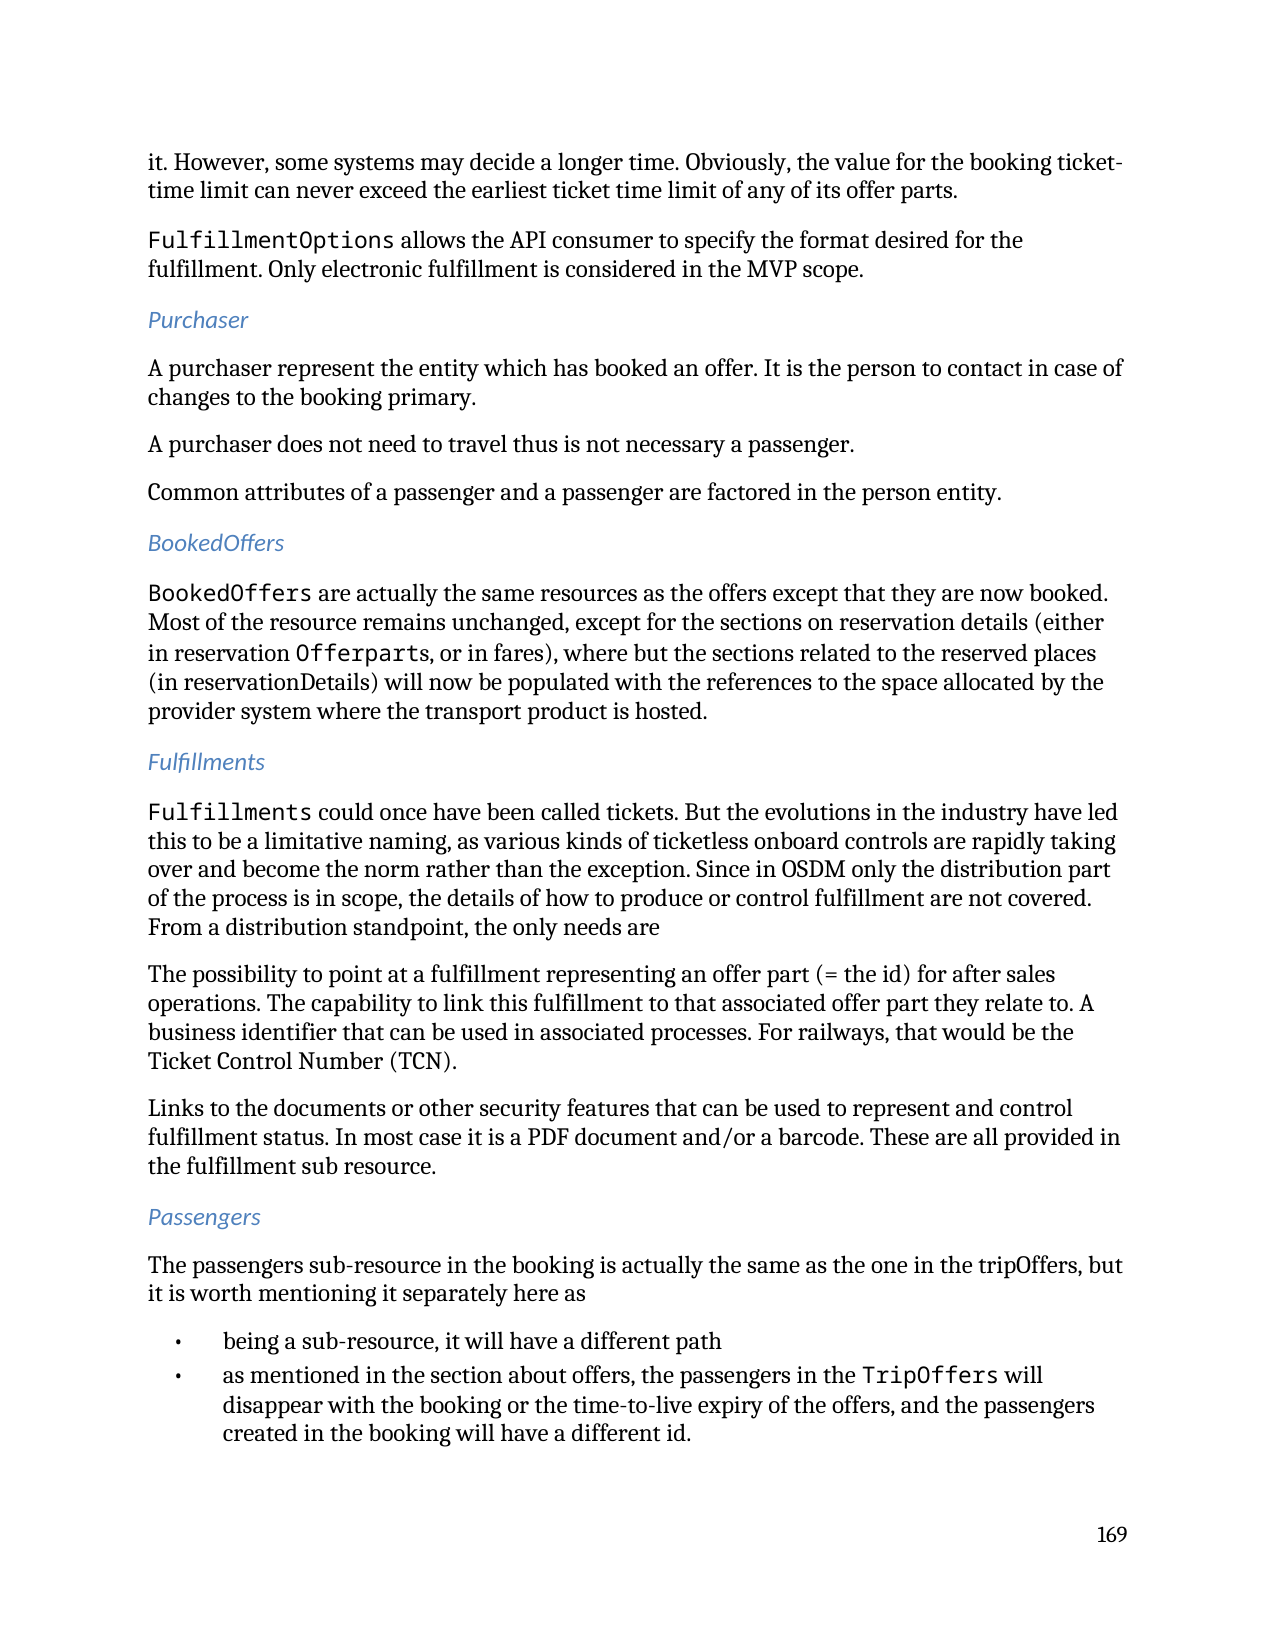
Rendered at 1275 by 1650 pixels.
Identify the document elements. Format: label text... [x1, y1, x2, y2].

text Fulfillments could once have been called tickets. But the evolutions in the industry have led this to be a limitative naming, as various kinds of ticketless onboard controls are rapidly taking over and become the norm rather than the exception. Since in OSDM only the distribution part of the process is in scope, the details of how to produce or control fulfillment are not covered. From a distribution standpoint, the only needs are [148, 795, 1127, 942]
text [148, 148, 1127, 205]
text A purchaser represent the entity which has booked an offer. It is the person to contact in case of changes to the booking primary. [148, 354, 1127, 411]
subtitle Purchaser [148, 305, 1127, 335]
subtitle Fulfillments [148, 746, 1127, 777]
text A purchaser does not need to travel thus is not necessary a passenger. [148, 430, 1127, 459]
text The possibility to point at a fulfillment representing an offer part (= the id) for after sales operations. The capability to link this fulfillment to that associated offer part they relate to. A business identifier that can be used in associated processes. For railways, that would be the Ticket Control Number (TCN). [148, 960, 1127, 1075]
list as mentioned in the section about offers, the passengers in the TripOffers will disappear with the booking or the time-to-live expiry of the offers, and the passengers created in the booking will have a different id. [173, 1359, 1127, 1448]
list being a sub-resource, it will have a different path [173, 1327, 1127, 1356]
text BookedOffers are actually the same resources as the offers except that they are now booked. Most of the resource remains unchanged, except for the sections on reservation details (either in reservation Offerparts, or in fares), where but the sections related to the reserved places (in reservationDetails) will now be populated with the references to the space allocated by the provider system where the transport product is hosted. [148, 577, 1127, 725]
text Common attributes of a passenger and a passenger are factored in the person entity. [148, 478, 1127, 506]
text Links to the documents or other security features that can be used to represent and control fulfillment status. In most case it is a PDF document and/or a barcode. These are all provided in the fulfillment sub resource. [148, 1094, 1127, 1180]
text FulfillmentOptions allows the API consumer to specify the format desired for the fulfillment. Only electronic fulfillment is considered in the MVP scope. [148, 224, 1127, 284]
subtitle BookedOffers [148, 527, 1127, 558]
subtitle Passengers [148, 1201, 1127, 1232]
text The passengers sub-resource in the booking is actually the same as the one in the tripOffers, but it is worth mentioning it separately here as [148, 1251, 1127, 1308]
